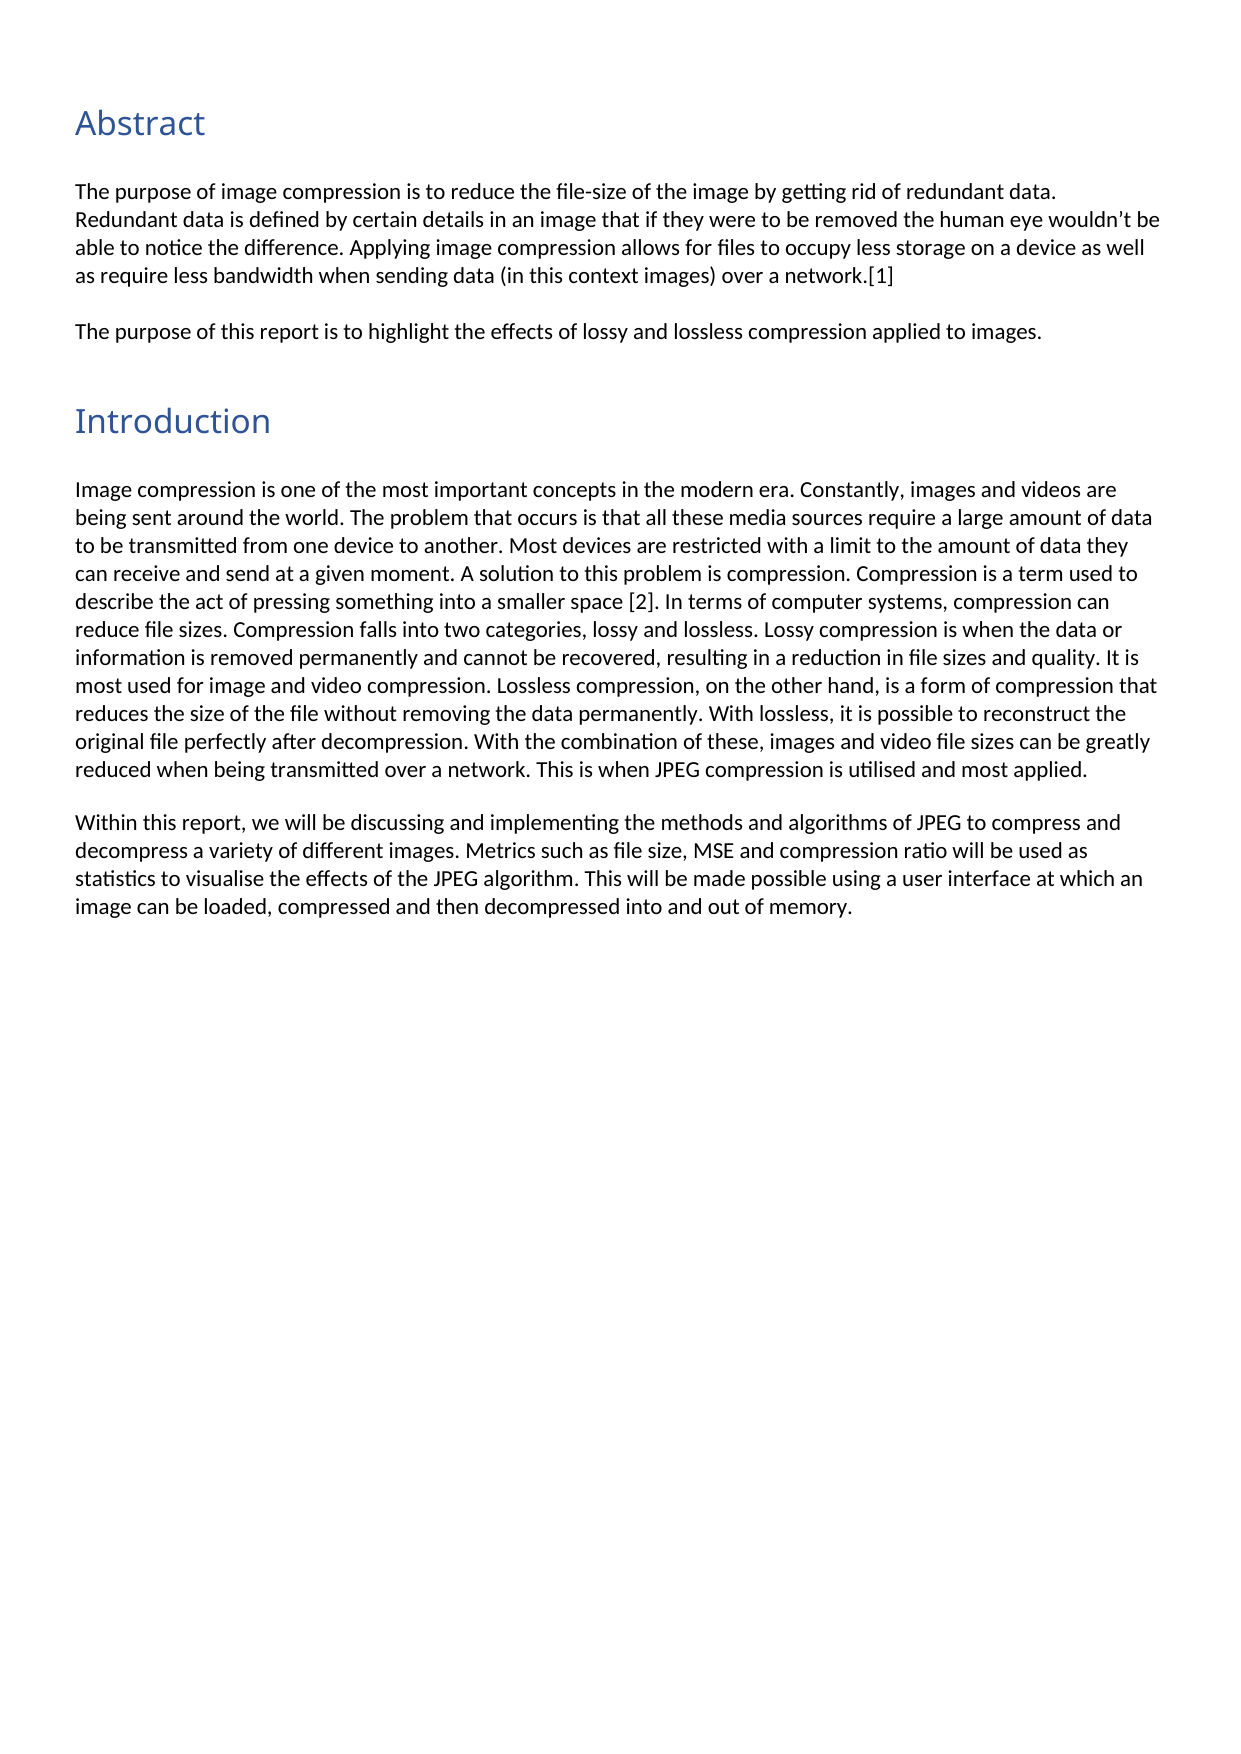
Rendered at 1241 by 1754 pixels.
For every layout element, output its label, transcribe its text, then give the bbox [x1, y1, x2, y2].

text Image compression is one of the most important concepts in the modern era. Constantly, images and videos are being sent around the world. The problem that occurs is that all these media sources require a large amount of data to be transmitted from one device to another. Most devices are restricted with a limit to the amount of data they can receive and send at a given moment. A solution to this problem is compression. Compression is a term used to describe the act of pressing something into a smaller space [2]. In terms of computer systems, compression can reduce file sizes. Compression falls into two categories, lossy and lossless. Lossy compression is when the data or information is removed permanently and cannot be recovered, resulting in a reduction in file sizes and quality. It is most used for image and video compression. Lossless compression, on the other hand, is a form of compression that reduces the size of the file without removing the data permanently. With lossless, it is possible to reconstruct the original file perfectly after decompression. With the combination of these, images and video file sizes can be greatly reduced when being transmitted over a network. This is when JPEG compression is utilised and most applied. [75, 475, 1165, 783]
subtitle Introduction [75, 398, 1165, 443]
text Within this report, we will be discussing and implementing the methods and algorithms of JPEG to compress and decompress a variety of different images. Metrics such as file size, MSE and compression ratio will be used as statistics to visualise the effects of the JPEG algorithm. This will be made possible using a user interface at which an image can be loaded, compressed and then decompressed into and out of memory. [75, 808, 1165, 1004]
subtitle Abstract [75, 100, 1165, 145]
text The purpose of this report is to highlight the effects of lossy and lossless compression applied to images. [75, 317, 1165, 345]
text The purpose of image compression is to reduce the file-size of the image by getting rid of redundant data. Redundant data is defined by certain details in an image that if they were to be removed the human eye wouldn’t be able to notice the difference. Applying image compression allows for files to occupy less storage on a device as well as require less bandwidth when sending data (in this context images) over a network.[1] [75, 177, 1165, 289]
